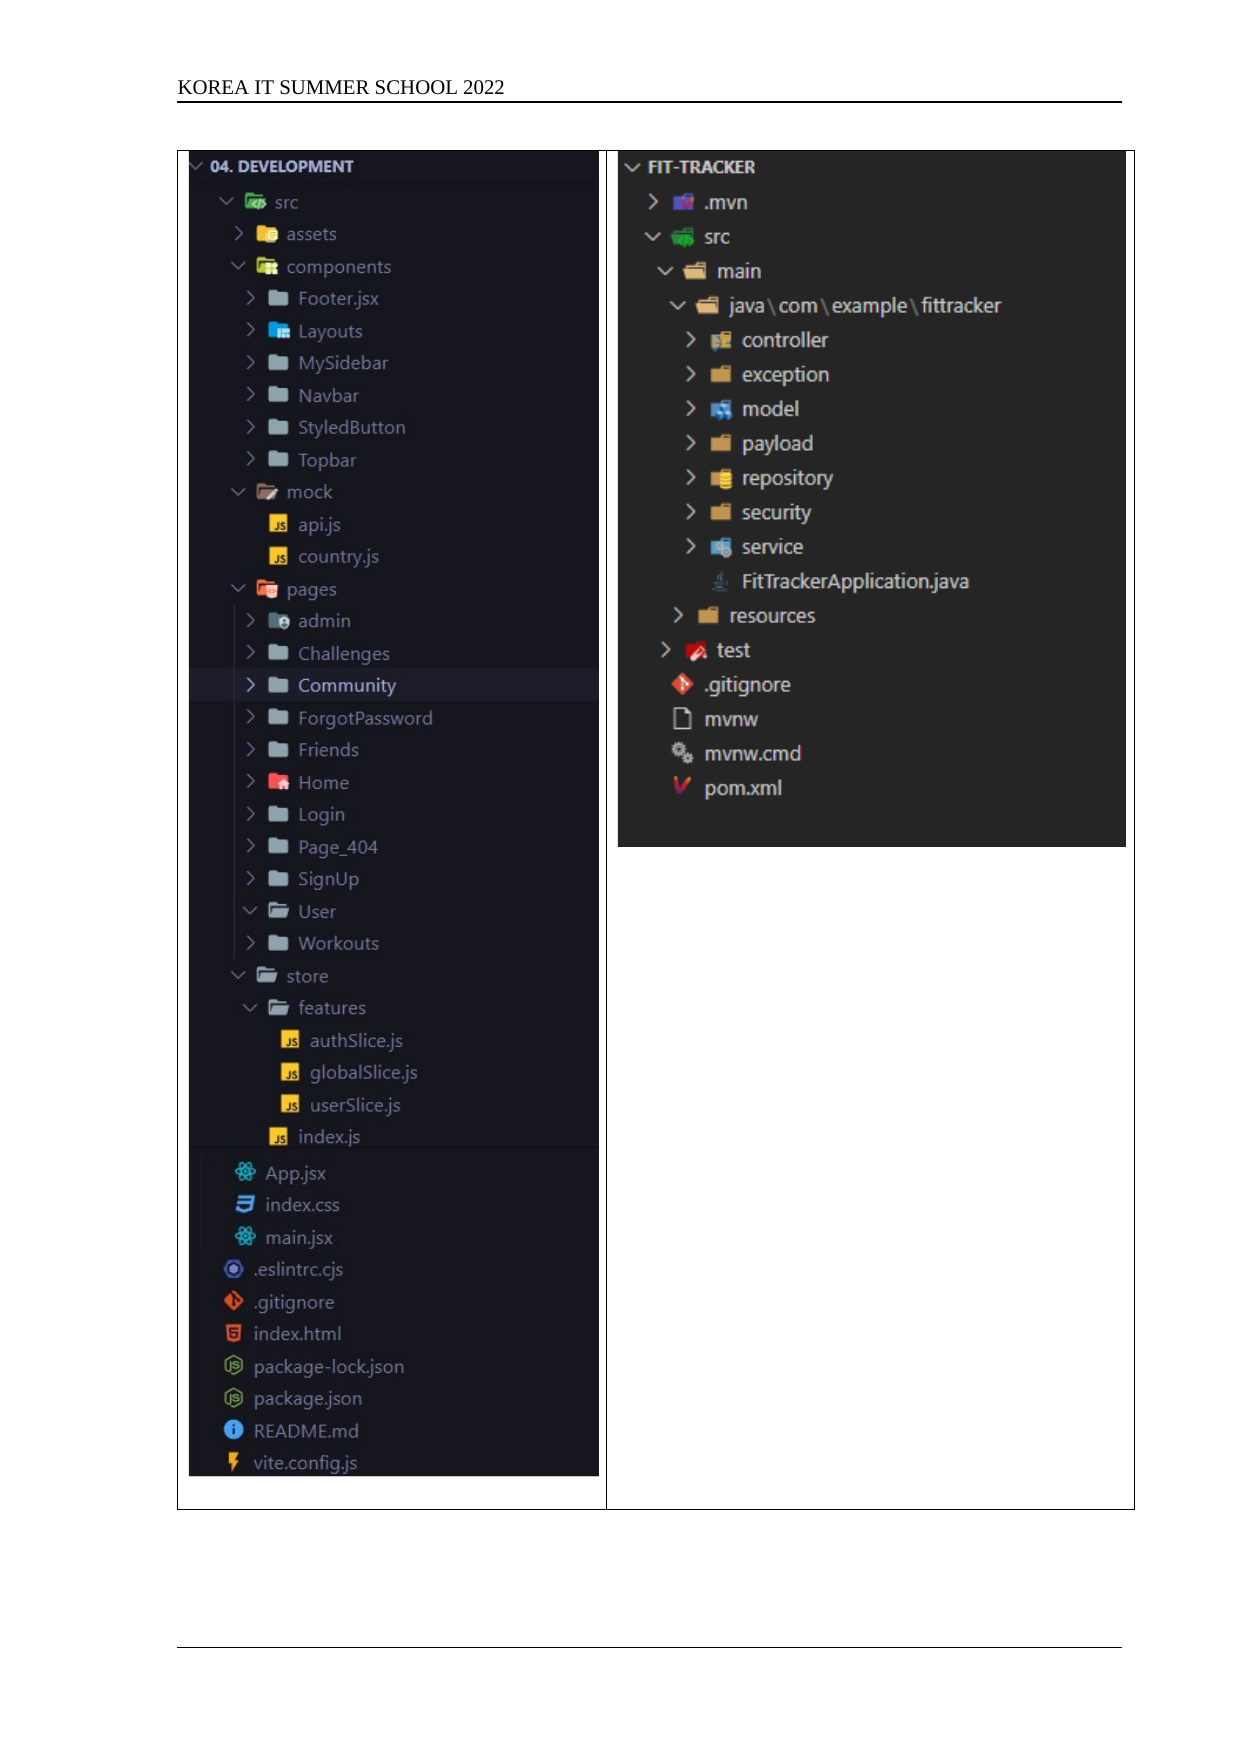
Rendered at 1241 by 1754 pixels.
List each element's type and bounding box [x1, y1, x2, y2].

picture [188, 151, 599, 1481]
picture [617, 151, 1126, 847]
table_cell [607, 151, 1134, 1509]
table_cell [178, 151, 606, 1509]
